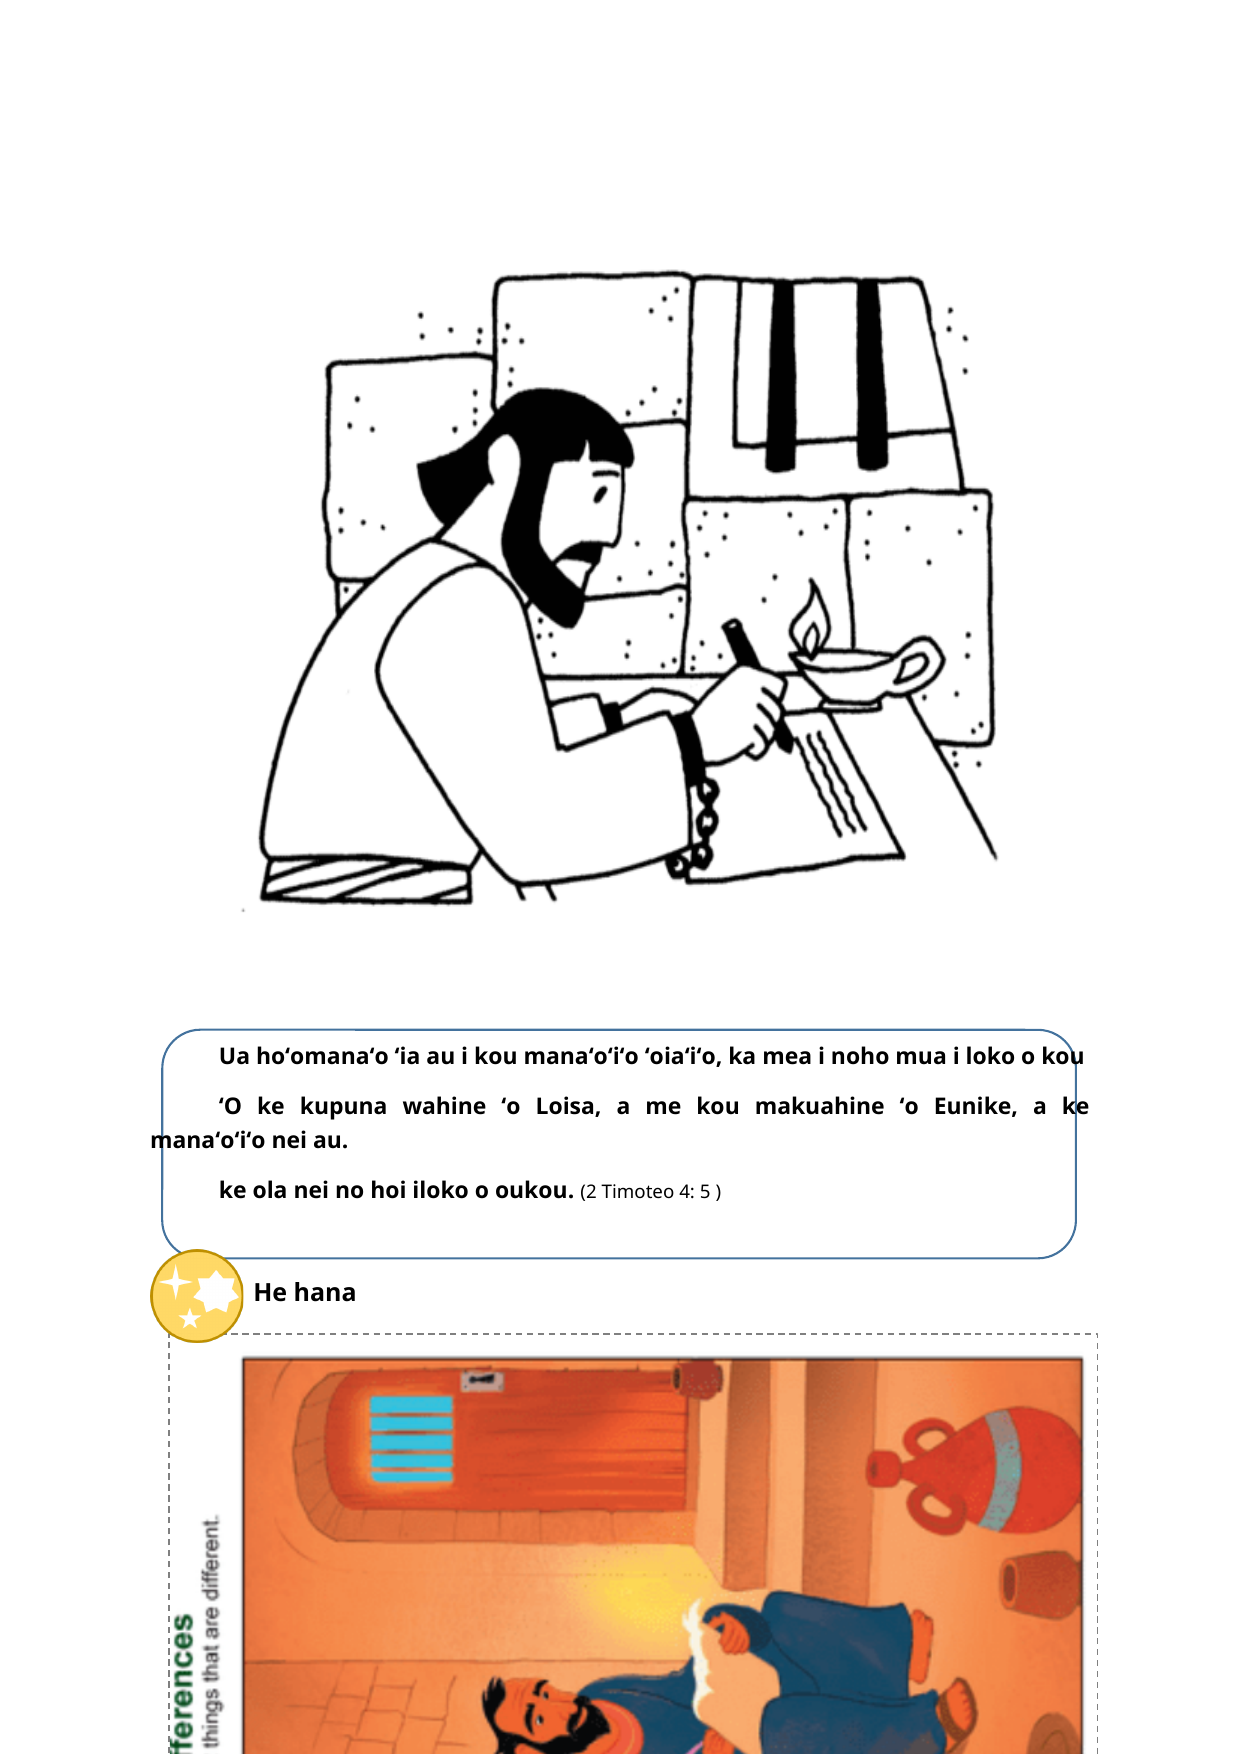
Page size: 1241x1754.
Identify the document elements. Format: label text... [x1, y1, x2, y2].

text Ua hoʻomanaʻo ʻia au i kou manaʻoʻiʻo ʻoiaʻiʻo, ka mea i noho mua i loko o kou [150, 1040, 1090, 1071]
text ke ola nei no hoi iloko o oukou. (2 Timoteo 4: 5 ) [150, 1174, 1090, 1206]
text ʻO ke kupuna wahine ʻo Loisa, a me kou makuahine ʻo Eunike, a ke manaʻoʻiʻo nei au. [150, 1090, 1090, 1155]
text He hana [244, 1275, 1090, 1309]
picture [150, 1249, 1097, 1754]
picture [150, 225, 1123, 934]
